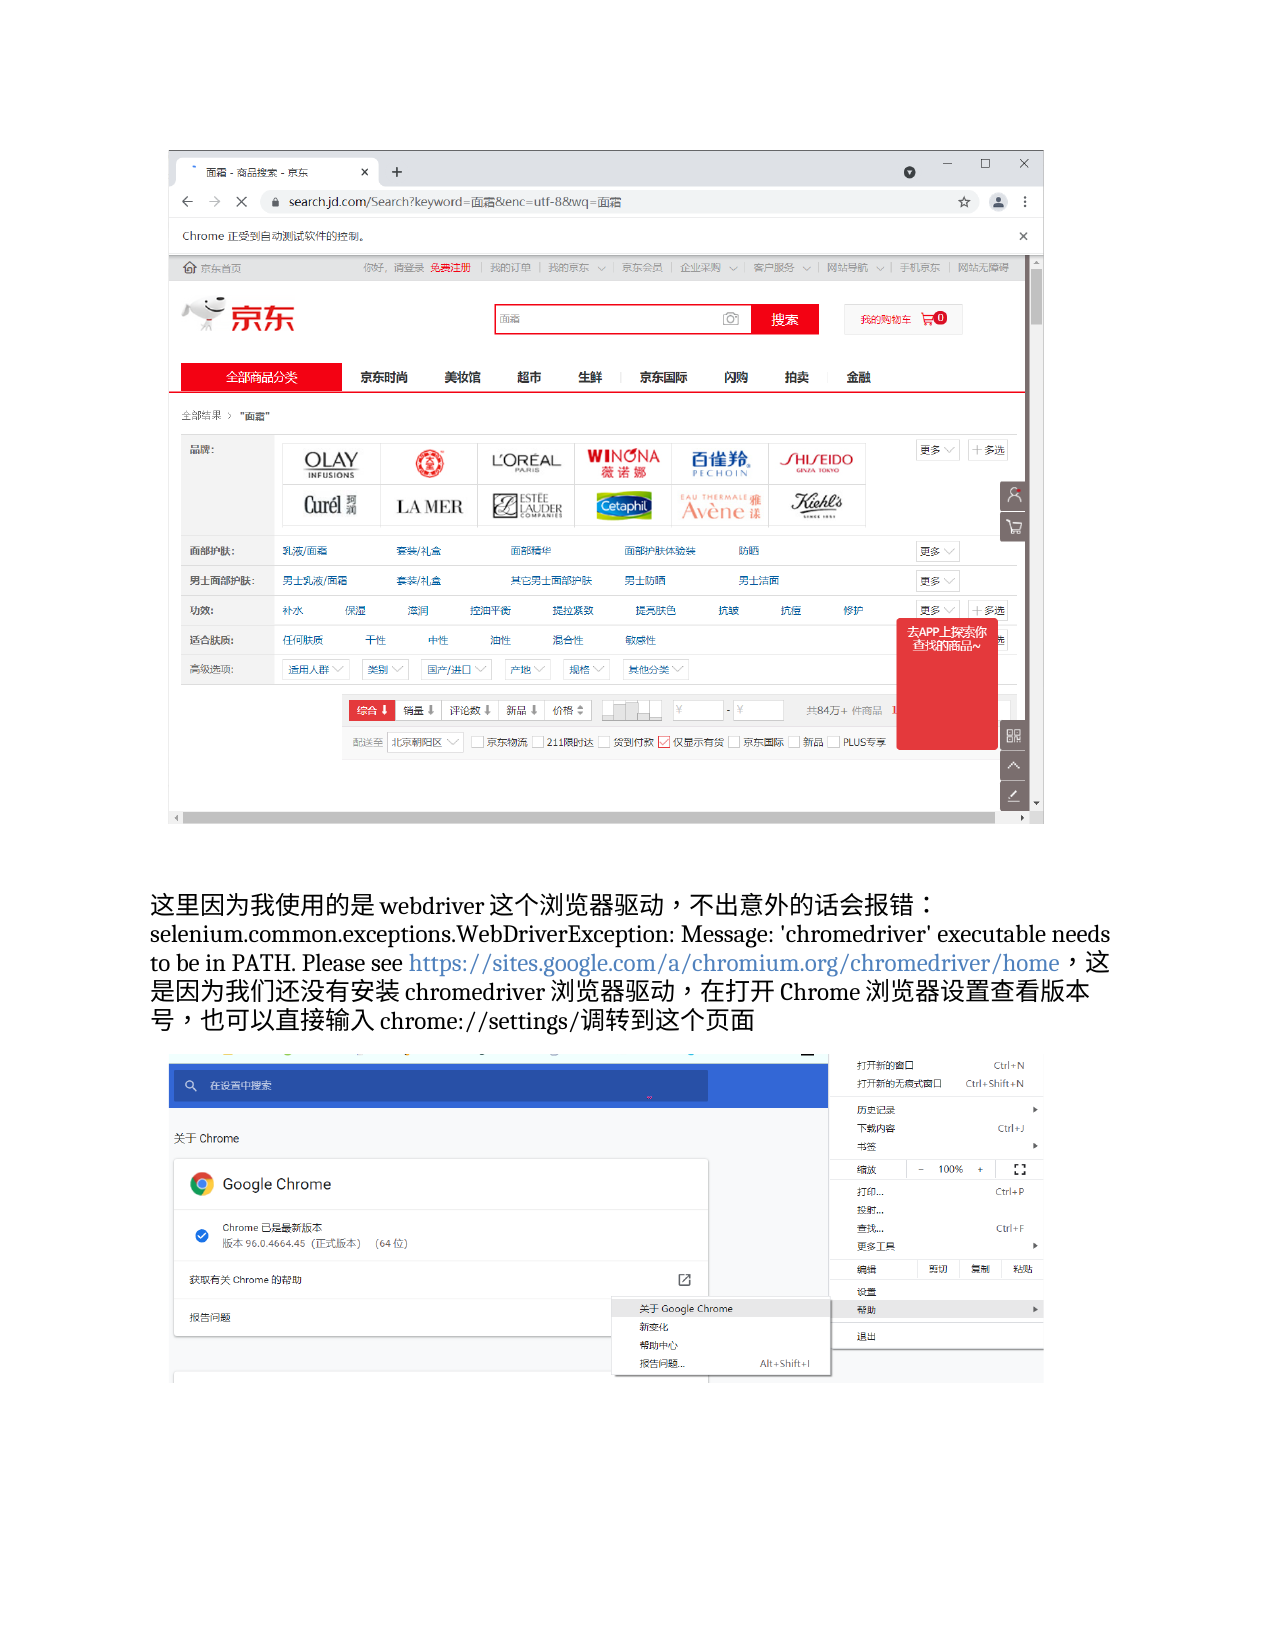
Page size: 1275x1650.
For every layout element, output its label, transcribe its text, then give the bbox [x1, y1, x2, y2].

picture [168, 150, 1044, 824]
picture [168, 1054, 1044, 1383]
text 这里因为我使用的是webdriver这个浏览器驱动，不出意外的话会报错：selenium.common.exceptions.WebDriverException: Message: 'chromedriver' executable needs to be in PATH. Please see https://sites.google.com/a/chromium.org/chromedriver/home，这是因为我们还没有安装chromedriver浏览器驱动，在打开Chrome浏览器设置查看版本号，也可以直接输入chrome://settings/调转到这个页面 [150, 892, 1125, 1035]
